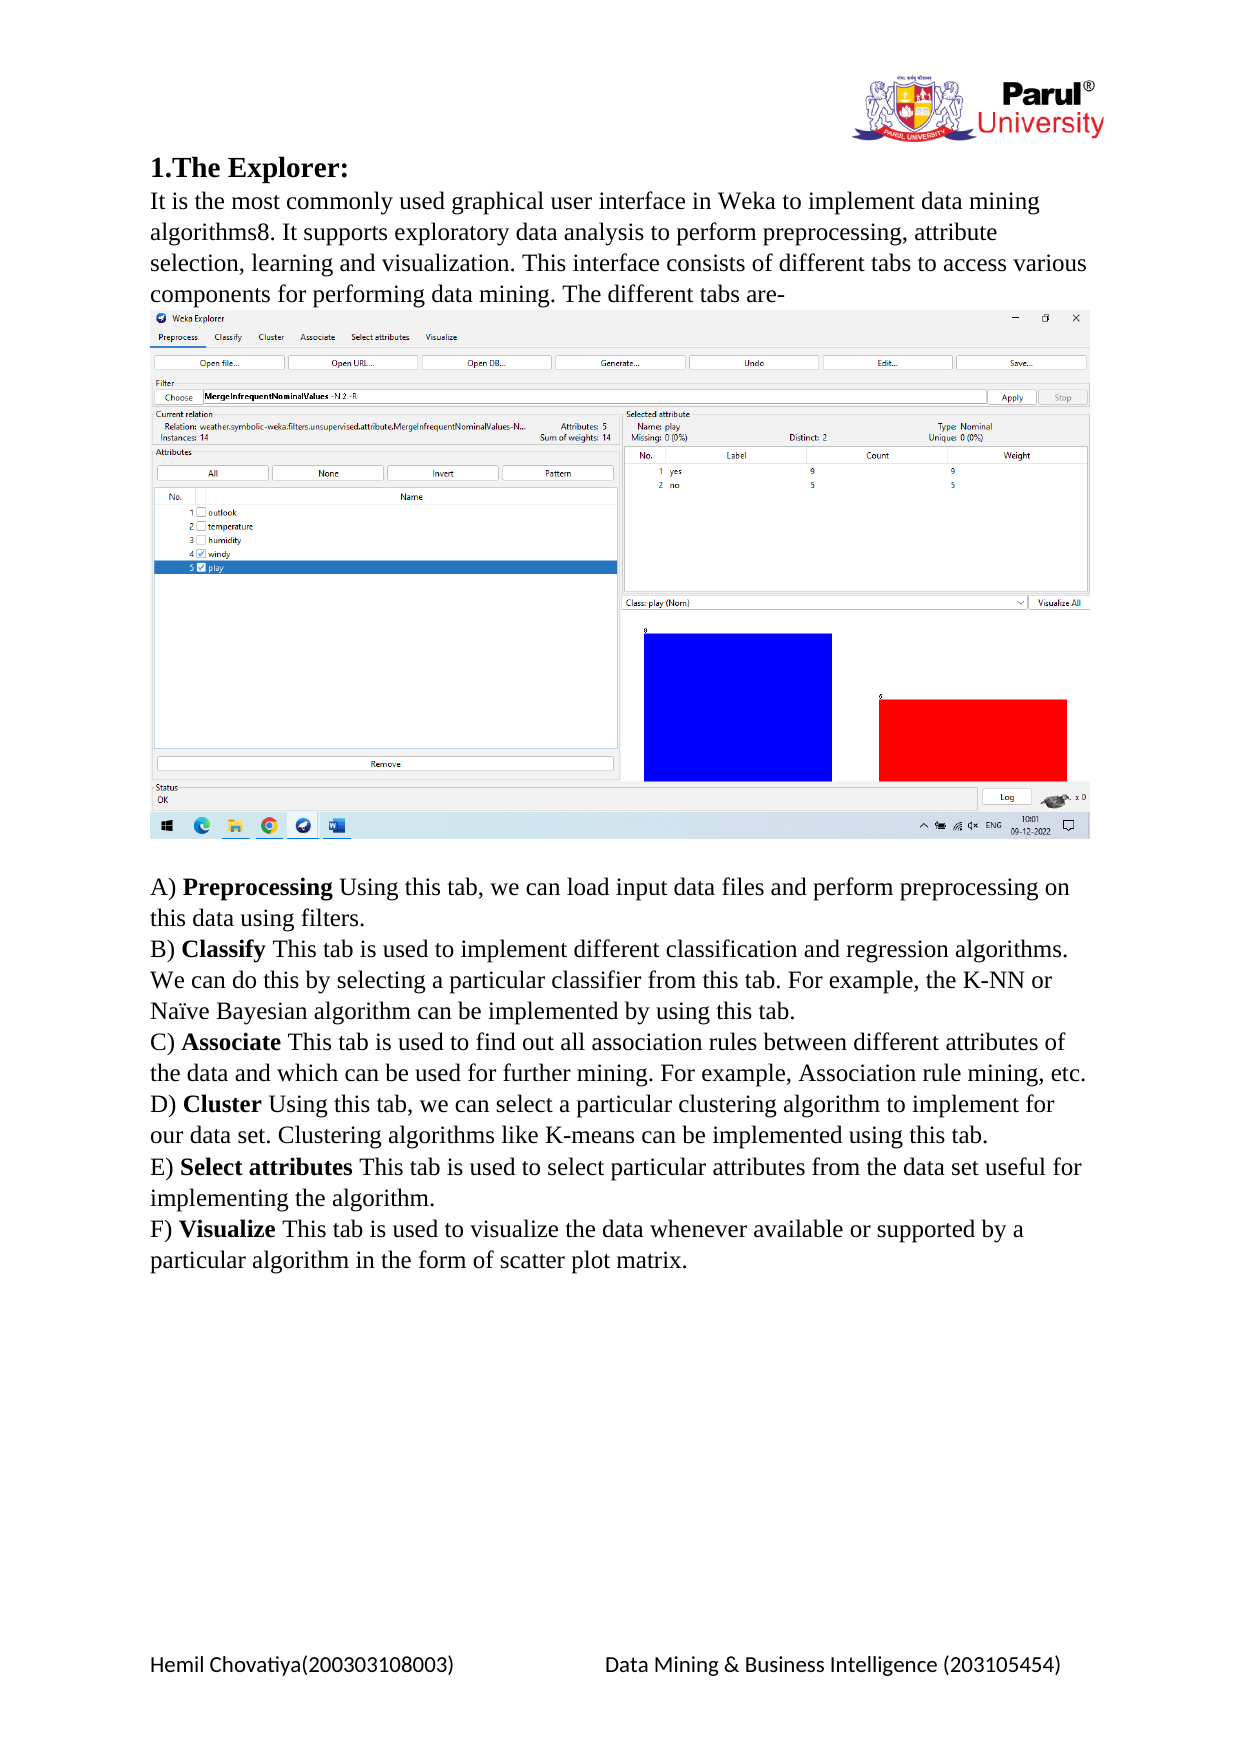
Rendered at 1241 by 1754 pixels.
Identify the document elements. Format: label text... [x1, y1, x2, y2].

picture [851, 65, 1104, 150]
text B) Classify This tab is used to implement different classification and regression algorithms. We can do this by selecting a particular classifier from this tab. For example, the K-NN or Naïve Bayesian algorithm can be implemented by using this tab. [150, 934, 1090, 1025]
text 1.The Explorer: [150, 150, 1090, 183]
text C) Associate This tab is used to find out all association rules between different attributes of the data and which can be used for further mining. For example, Association rule mining, etc. D) Cluster Using this tab, we can select a particular clustering algorithm to implement for our data set. Clustering algorithms like K-means can be implemented using this tab. [150, 1027, 1090, 1149]
text F) Visualize This tab is used to visualize the data whenever available or supported by a particular algorithm in the form of scatter plot matrix. [150, 1214, 1090, 1273]
text It is the most commonly used graphical user interface in Weka to implement data mining algorithms8. It supports exploratory data analysis to perform preprocessing, attribute selection, learning and visualization. This interface consists of different tabs to access various components for performing data mining. The different tabs are- [150, 186, 1090, 308]
text E) Select attributes This tab is used to select particular attributes from the data set useful for implementing the algorithm. [150, 1152, 1090, 1211]
text A) Preprocessing Using this tab, we can load input data files and perform preprocessing on this data using filters. [150, 872, 1090, 932]
picture [150, 310, 1091, 839]
